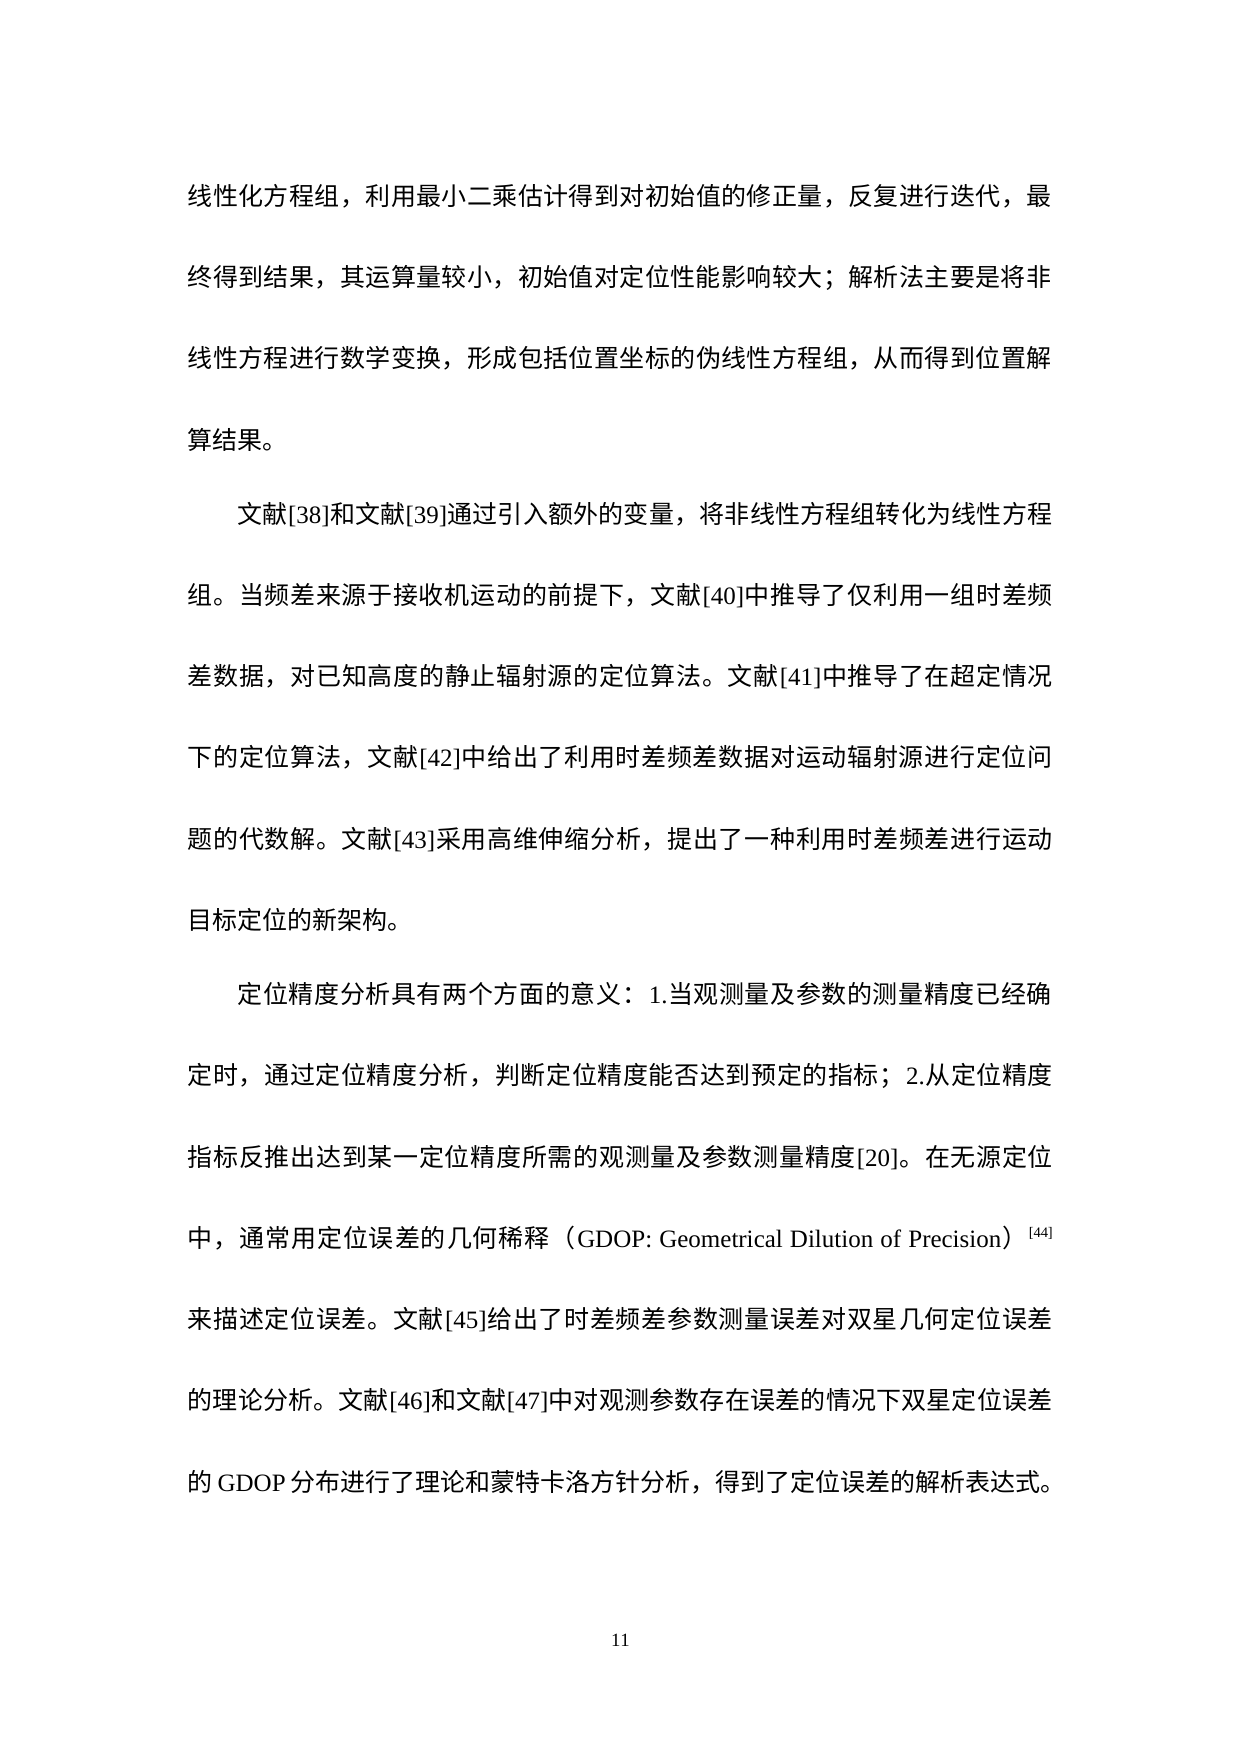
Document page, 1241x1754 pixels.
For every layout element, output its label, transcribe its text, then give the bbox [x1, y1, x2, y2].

text 文献[38]和文献[39]通过引入额外的变量，将非线性方程组转化为线性方程组。当频差来源于接收机运动的前提下，文献[40]中推导了仅利用一组时差频差数据，对已知高度的静止辐射源的定位算法。文献[41]中推导了在超定情况下的定位算法，文献[42]中给出了利用时差频差数据对运动辐射源进行定位问题的代数解。文献[43]采用高维伸缩分析，提出了一种利用时差频差进行运动目标定位的新架构。 [187, 480, 1053, 951]
text 定位精度分析具有两个方面的意义：1.当观测量及参数的测量精度已经确定时，通过定位精度分析，判断定位精度能否达到预定的指标；2.从定位精度指标反推出达到某一定位精度所需的观测量及参数测量精度[20]。在无源定位中，通常用定位误差的几何稀释（GDOP: Geometrical Dilution of Precision）[44]来描述定位误差。文献[45]给出了时差频差参数测量误差对双星几何定位误差的理论分析。文献[46]和文献[47]中对观测参数存在误差的情况下双星定位误差的GDOP分布进行了理论和蒙特卡洛方针分析，得到了定位误差的解析表达式。 [187, 960, 1053, 1513]
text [187, 162, 1053, 471]
